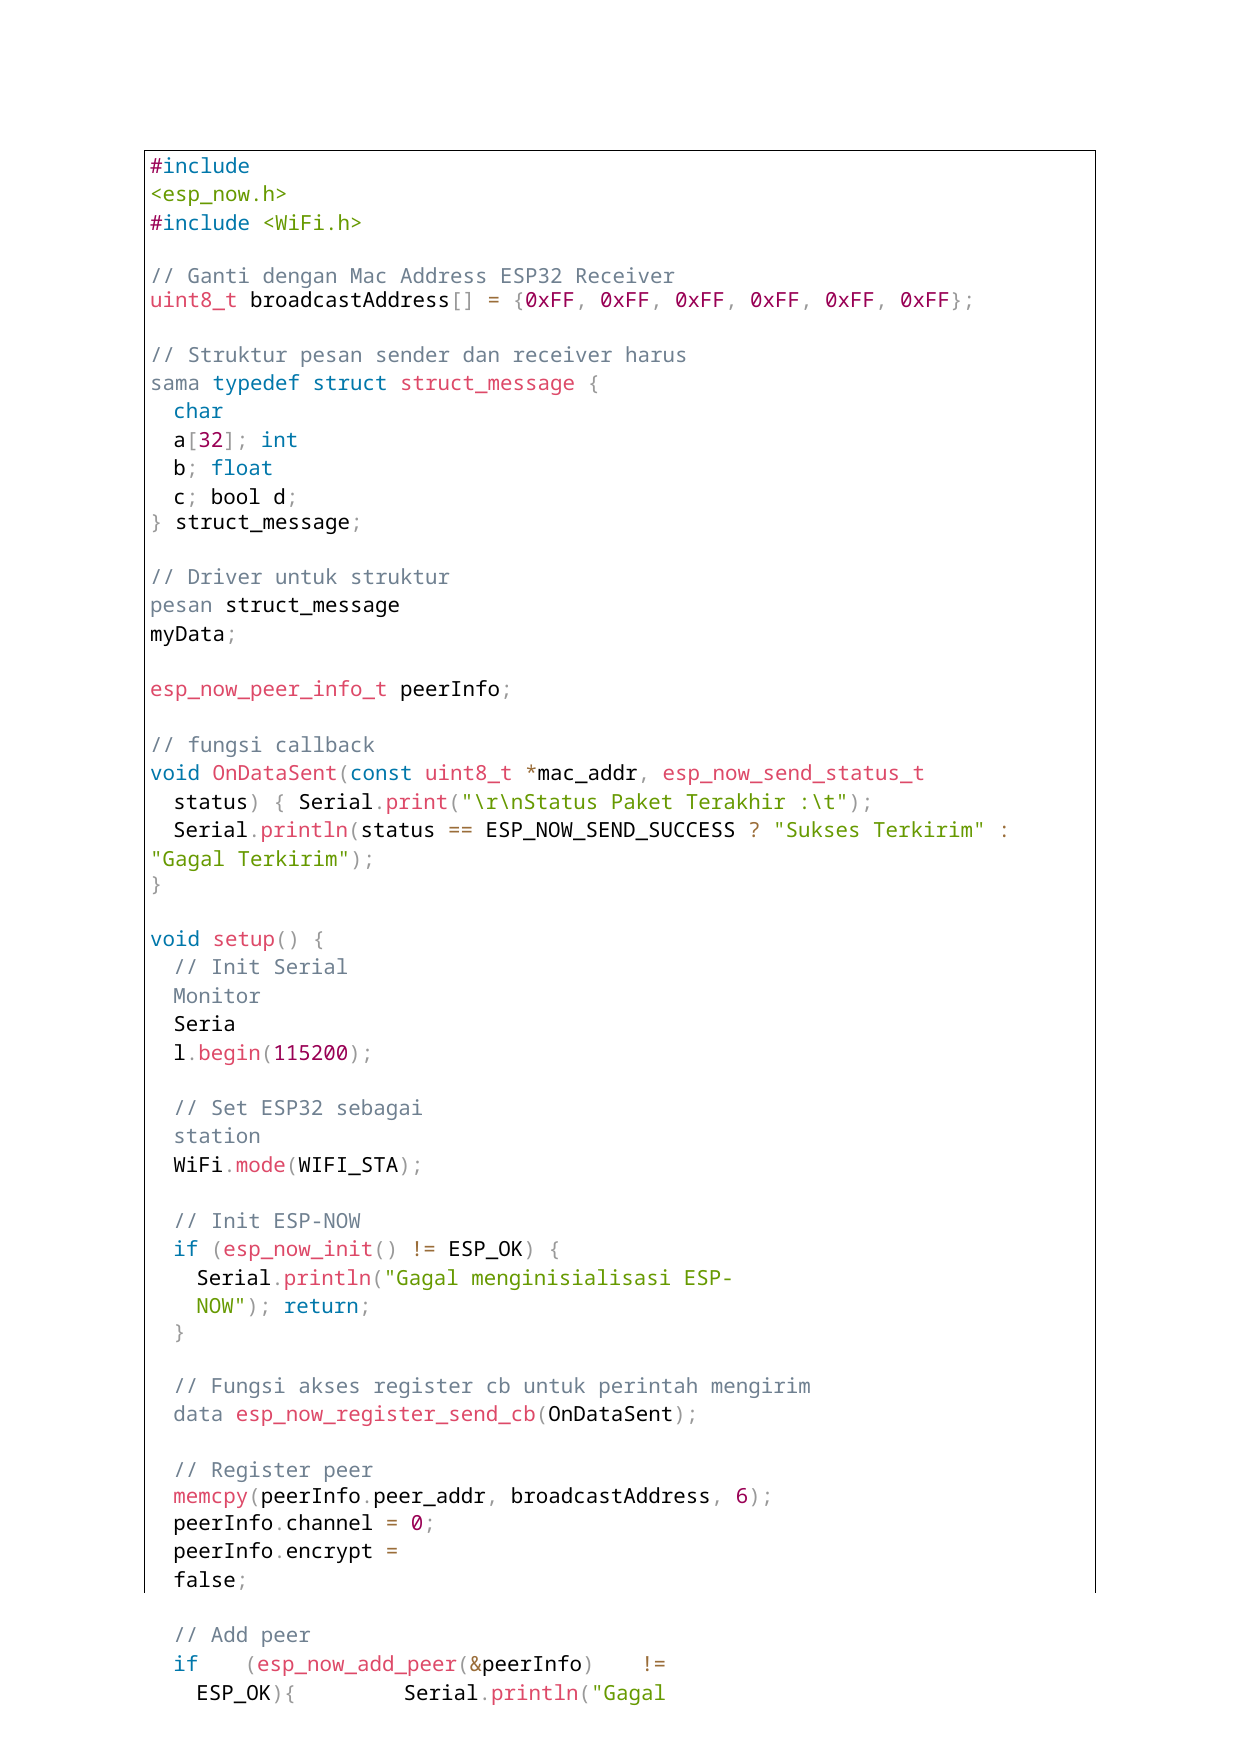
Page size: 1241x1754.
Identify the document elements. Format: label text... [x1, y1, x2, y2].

text // Struktur pesan sender dan receiver harus sama typedef struct struct_message { [150, 340, 702, 397]
text // Driver untuk struktur pesan struct_message myData; [150, 562, 495, 647]
text char a[32]; int b; float c; bool d; [173, 397, 299, 510]
text // Fungsi akses register cb untuk perintah mengirim data esp_now_register_send_cb(OnDataSent); [173, 1371, 816, 1428]
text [173, 1649, 666, 1706]
text #include <esp_now.h> #include <WiFi.h> [150, 151, 381, 236]
text memcpy(peerInfo.peer_addr, broadcastAddress, 6); [173, 1484, 1113, 1508]
text // Register peer [173, 1455, 1113, 1484]
text if (esp_now_init() != ESP_OK) { Serial.println("Gagal menginisialisasi ESP-NOW"); return; [173, 1234, 759, 1320]
text void OnDataSent(const uint8_t *mac_addr, esp_now_send_status_t status) { Serial.print("\r\nStatus Paket Terakhir :\t"); [150, 758, 976, 815]
text void setup() { [150, 924, 1113, 952]
text uint8_t broadcastAddress[] = {0xFF, 0xFF, 0xFF, 0xFF, 0xFF, 0xFF}; [150, 288, 1113, 312]
text // Init Serial Monitor Serial.begin(115200); [173, 952, 427, 1066]
text esp_now_peer_info_t peerInfo; [150, 674, 1113, 703]
text Serial.println(status == ESP_NOW_SEND_SUCCESS ? "Sukses Terkirim" : "Gagal Terkirim"); [150, 815, 1022, 872]
text // fungsi callback [150, 730, 1113, 758]
text // Add peer [173, 1621, 1113, 1649]
text // Ganti dengan Mac Address ESP32 Receiver [150, 264, 1113, 288]
text } [150, 872, 1113, 897]
text // Set ESP32 sebagai station WiFi.mode(WIFI_STA); [173, 1093, 495, 1178]
text } [173, 1320, 1113, 1344]
text } struct_message; [150, 510, 1113, 535]
text peerInfo.channel = 0; peerInfo.encrypt = false; [173, 1508, 461, 1593]
text // Init ESP-NOW [173, 1206, 1113, 1234]
